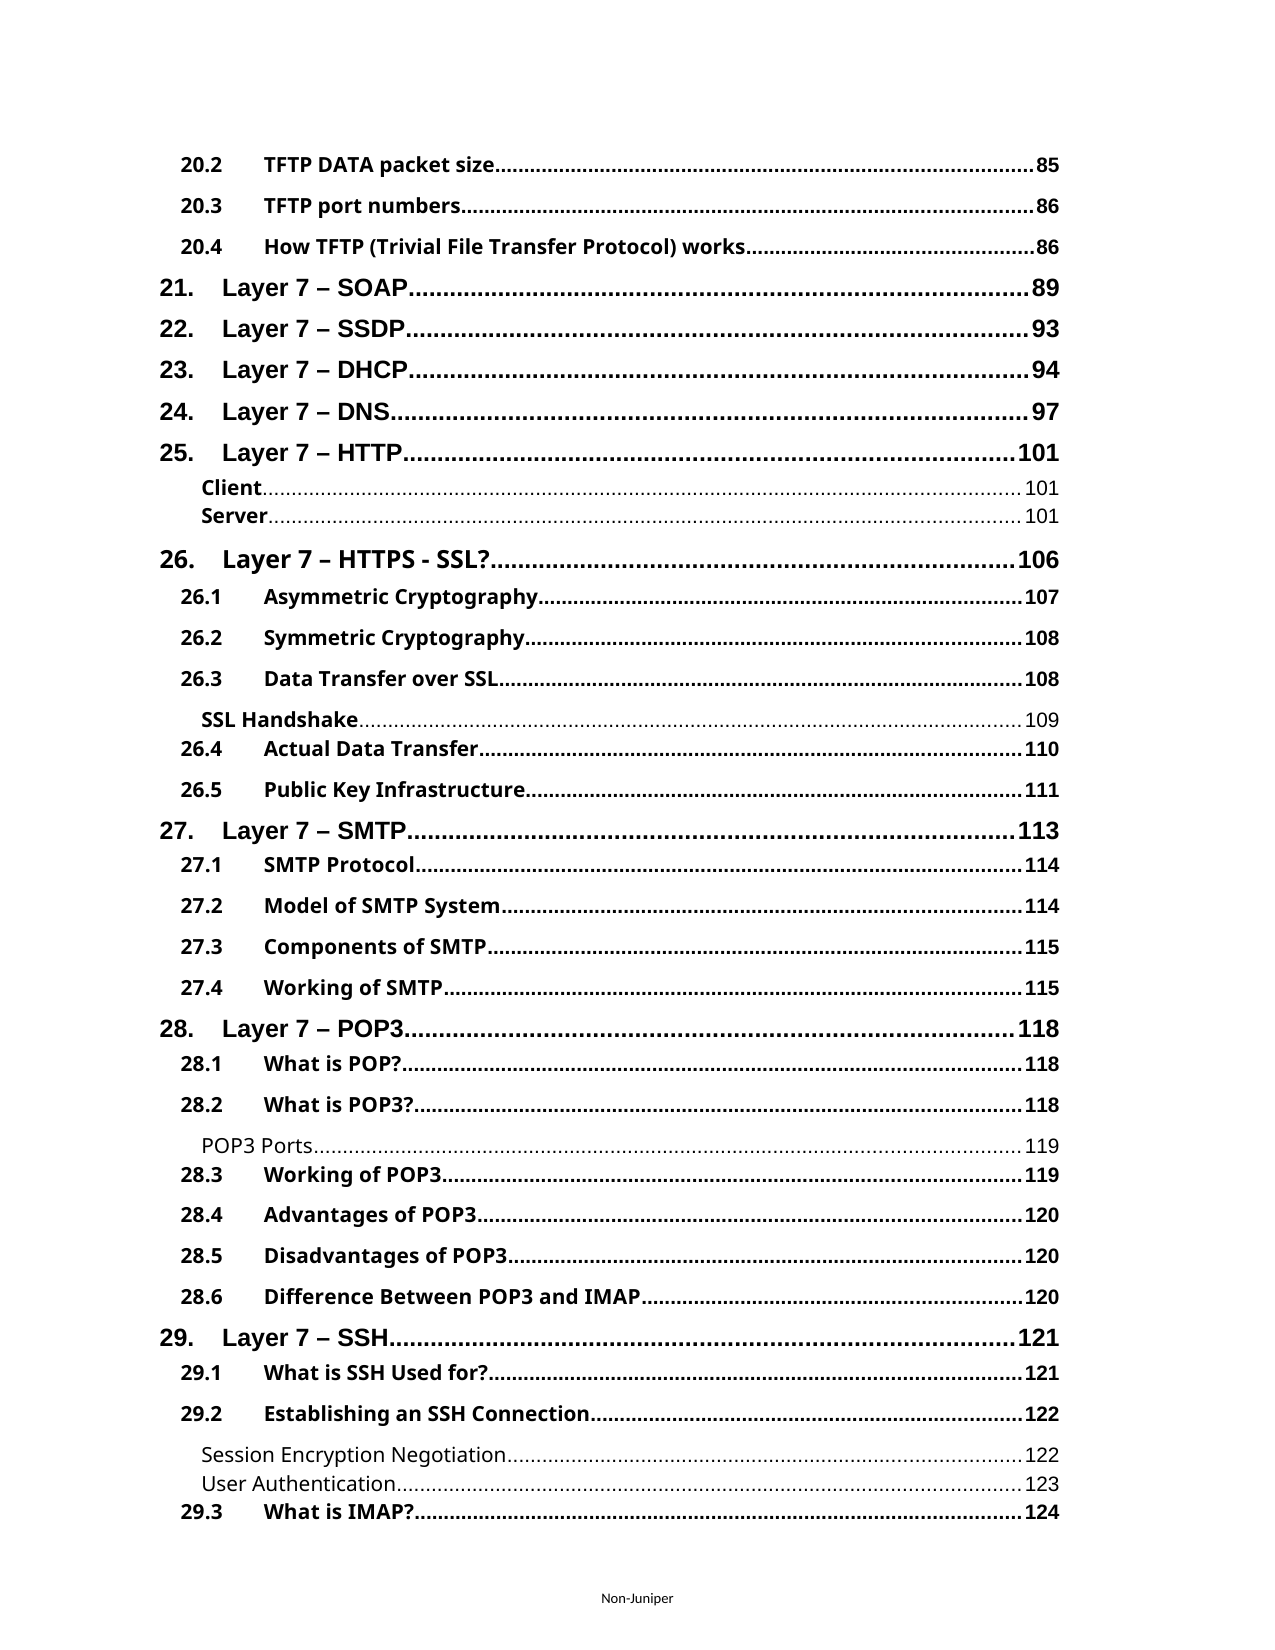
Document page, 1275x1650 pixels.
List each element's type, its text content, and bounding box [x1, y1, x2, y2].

text 28.4 Advantages of POP3 120 [180, 1201, 1172, 1229]
text 26. Layer 7 – HTTPS - SSL? 106 [159, 542, 1172, 576]
text 28.2 What is POP3? 118 [180, 1090, 1172, 1119]
text 28.5 Disadvantages of POP3 120 [180, 1242, 1172, 1270]
text 28. Layer 7 – POP3 118 [159, 1014, 1172, 1043]
text SSL Handshake 109 [201, 705, 1172, 734]
text User Authentication 123 [201, 1469, 1172, 1497]
text 28.6 Difference Between POP3 and IMAP 120 [180, 1282, 1172, 1311]
text 29.2 Establishing an SSH Connection 122 [180, 1399, 1172, 1428]
text 20.3 TFTP port numbers 86 [180, 191, 1172, 219]
text Session Encryption Negotiation 122 [201, 1440, 1172, 1469]
text 20.2 TFTP DATA packet size 85 [180, 150, 1172, 178]
text 23. Layer 7 – DHCP 94 [159, 355, 1172, 384]
text Client 101 [201, 473, 1172, 501]
text 20.4 How TFTP (Trivial File Transfer Protocol) works 86 [180, 232, 1172, 260]
text 27.1 SMTP Protocol 114 [180, 851, 1172, 879]
text 26.5 Public Key Infrastructure 111 [180, 775, 1172, 803]
text 26.4 Actual Data Transfer 110 [180, 734, 1172, 762]
text POP3 Ports 119 [201, 1131, 1172, 1160]
text Server 101 [201, 501, 1172, 530]
text 22. Layer 7 – SSDP 93 [159, 314, 1172, 343]
text 27.4 Working of SMTP 115 [180, 973, 1172, 1002]
text 29. Layer 7 – SSH 121 [159, 1323, 1172, 1352]
text 27. Layer 7 – SMTP 113 [159, 816, 1172, 844]
text 28.1 What is POP? 118 [180, 1049, 1172, 1078]
text 26.1 Asymmetric Cryptography 107 [180, 582, 1172, 611]
text 27.2 Model of SMTP System 114 [180, 892, 1172, 920]
text 27.3 Components of SMTP 115 [180, 932, 1172, 961]
text 26.2 Symmetric Cryptography 108 [180, 623, 1172, 652]
text 28.3 Working of POP3 119 [180, 1160, 1172, 1188]
text 29.3 What is IMAP? 124 [180, 1497, 1172, 1526]
text 24. Layer 7 – DNS 97 [159, 397, 1172, 425]
text 26.3 Data Transfer over SSL 108 [180, 664, 1172, 693]
text 25. Layer 7 – HTTP 101 [159, 438, 1172, 467]
text 21. Layer 7 – SOAP 89 [159, 273, 1172, 302]
text 29.1 What is SSH Used for? 121 [180, 1358, 1172, 1387]
